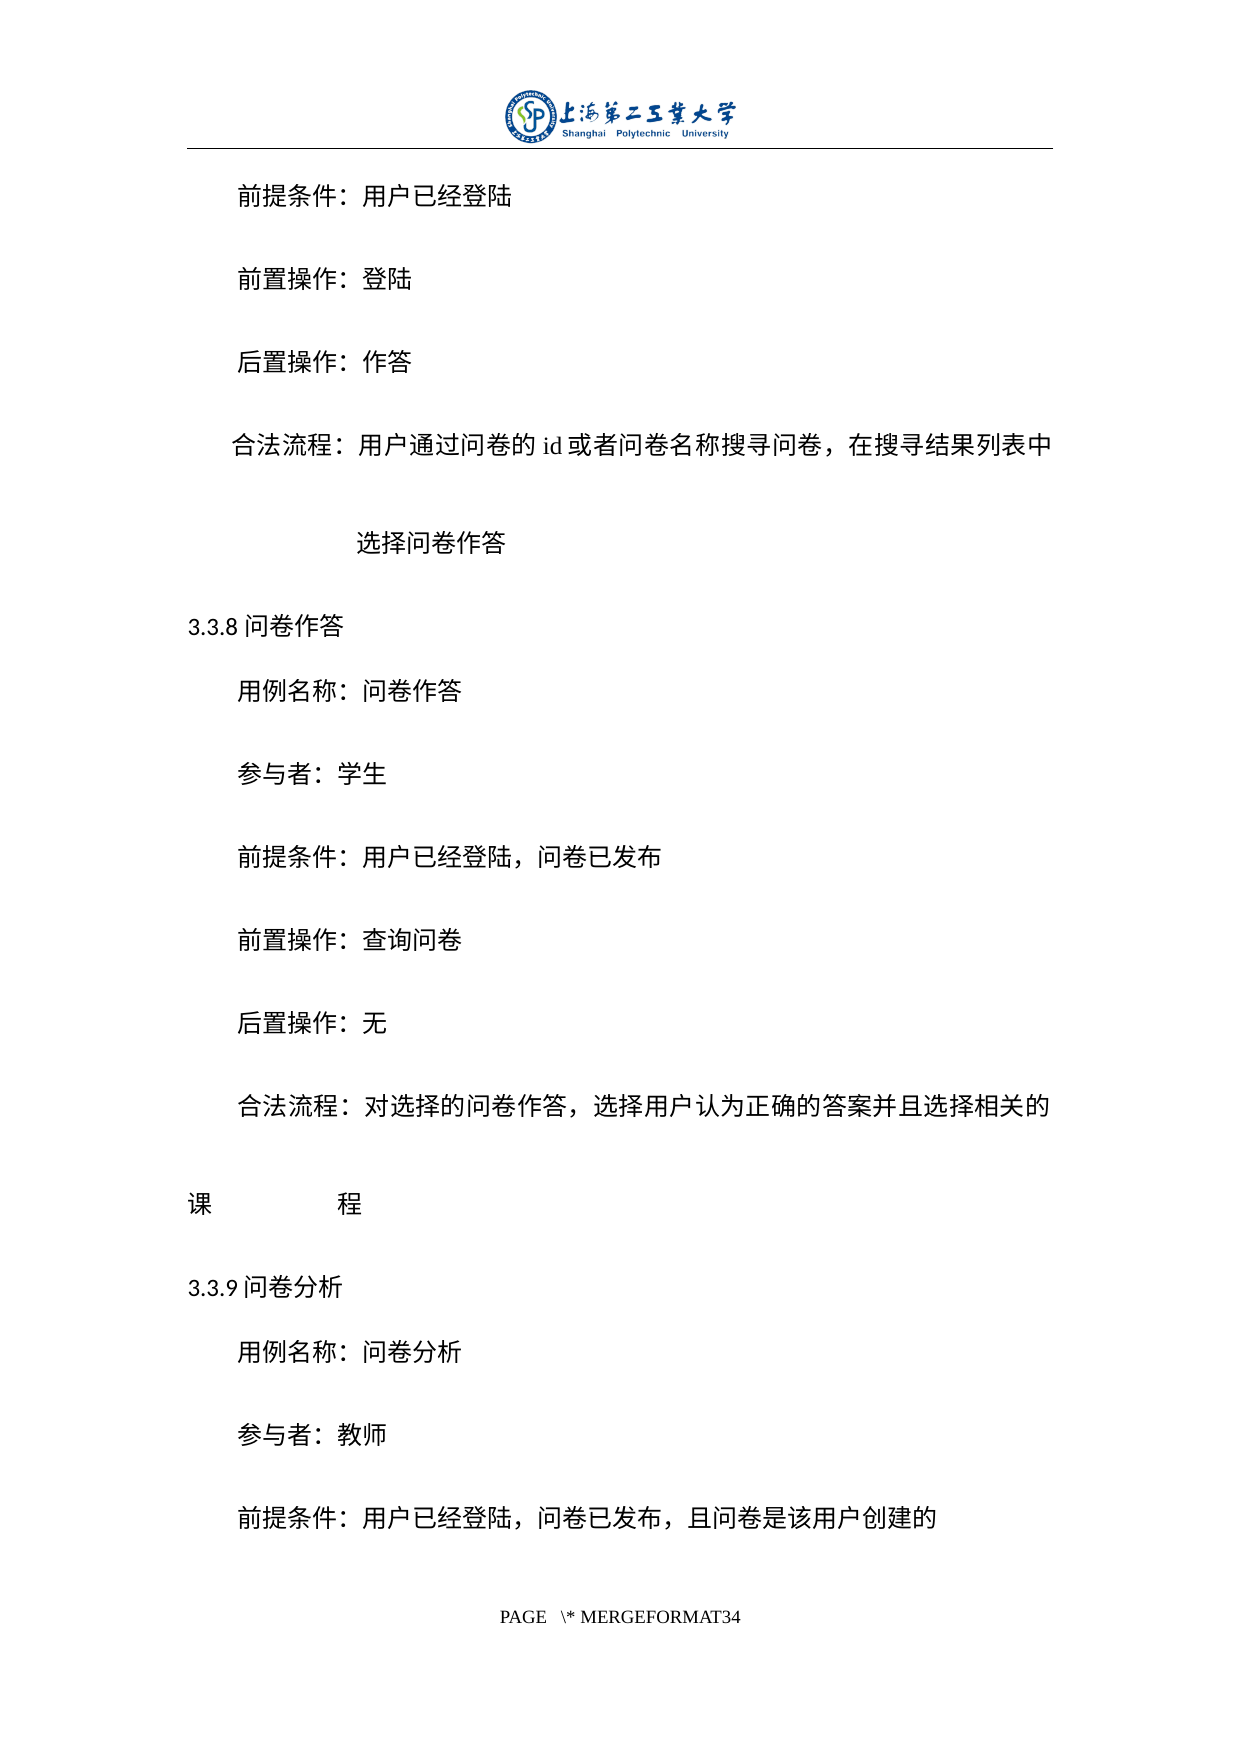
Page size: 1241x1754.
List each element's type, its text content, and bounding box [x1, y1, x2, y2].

text 前提条件：用户已经登陆，问卷已发布 [187, 823, 1053, 888]
list 3.3.8 问卷作答 [187, 592, 1053, 657]
text 前提条件：用户已经登陆 [187, 162, 1053, 227]
text 合法流程：对选择的问卷作答，选择用户认为正确的答案并且选择相关的课 程 [187, 1072, 1053, 1235]
text 用例名称：问卷分析 [187, 1318, 1053, 1383]
text 合法流程：用户通过问卷的id或者问卷名称搜寻问卷，在搜寻结果列表中 选择问卷作答 [231, 411, 1053, 574]
text 用例名称：问卷作答 [187, 657, 1053, 722]
text 前置操作：查询问卷 [187, 906, 1053, 971]
text 后置操作：无 [187, 989, 1053, 1054]
text 前置操作：登陆 [187, 245, 1053, 310]
text 后置操作：作答 [187, 328, 1053, 393]
text 前提条件：用户已经登陆，问卷已发布，且问卷是该用户创建的 [187, 1484, 1053, 1549]
text 参与者：学生 [187, 740, 1053, 805]
text 参与者：教师 [187, 1401, 1053, 1466]
list 3.3.9 问卷分析 [187, 1253, 1053, 1318]
picture [503, 88, 737, 146]
